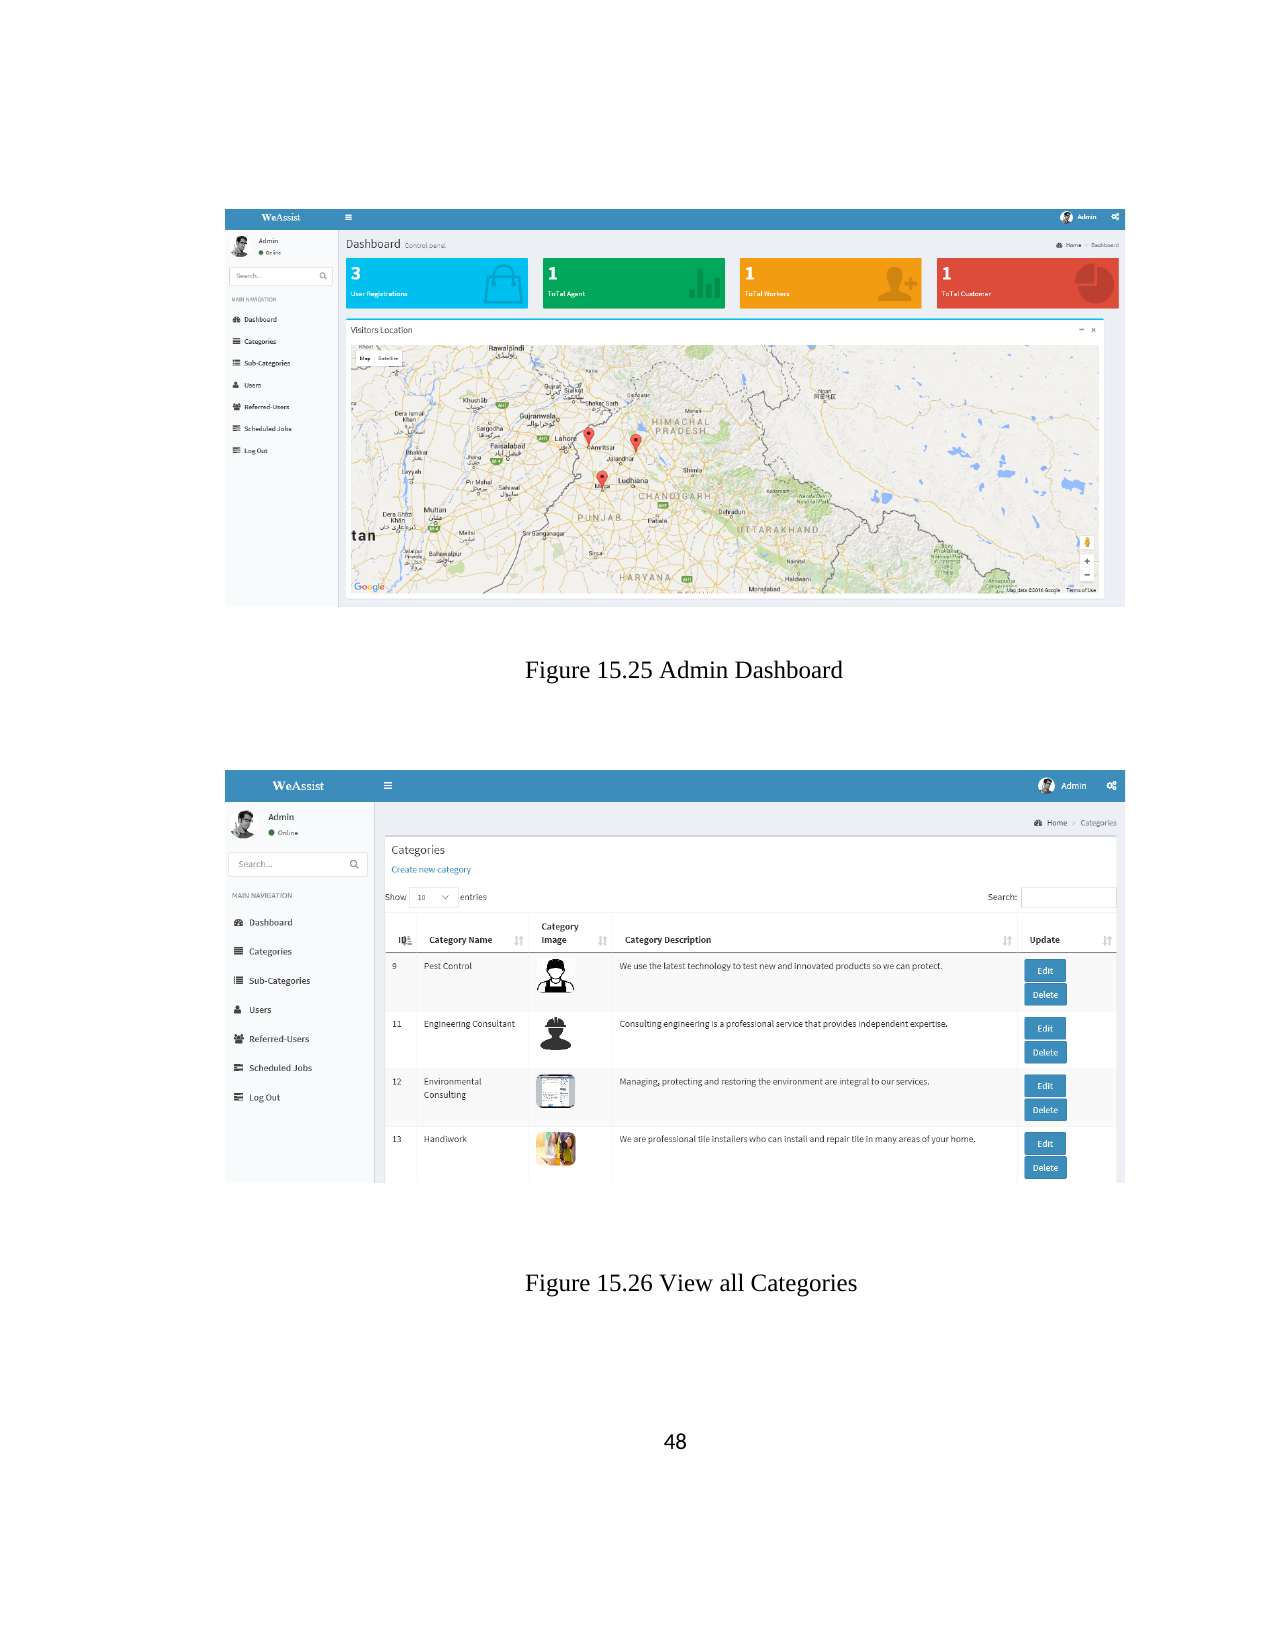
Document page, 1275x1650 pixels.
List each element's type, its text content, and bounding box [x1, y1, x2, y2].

picture [225, 770, 1125, 1183]
picture [225, 209, 1125, 607]
text Figure 15.25 Admin Dashboard [225, 655, 1125, 684]
text Figure 15.26 View all Categories [225, 1268, 1125, 1297]
